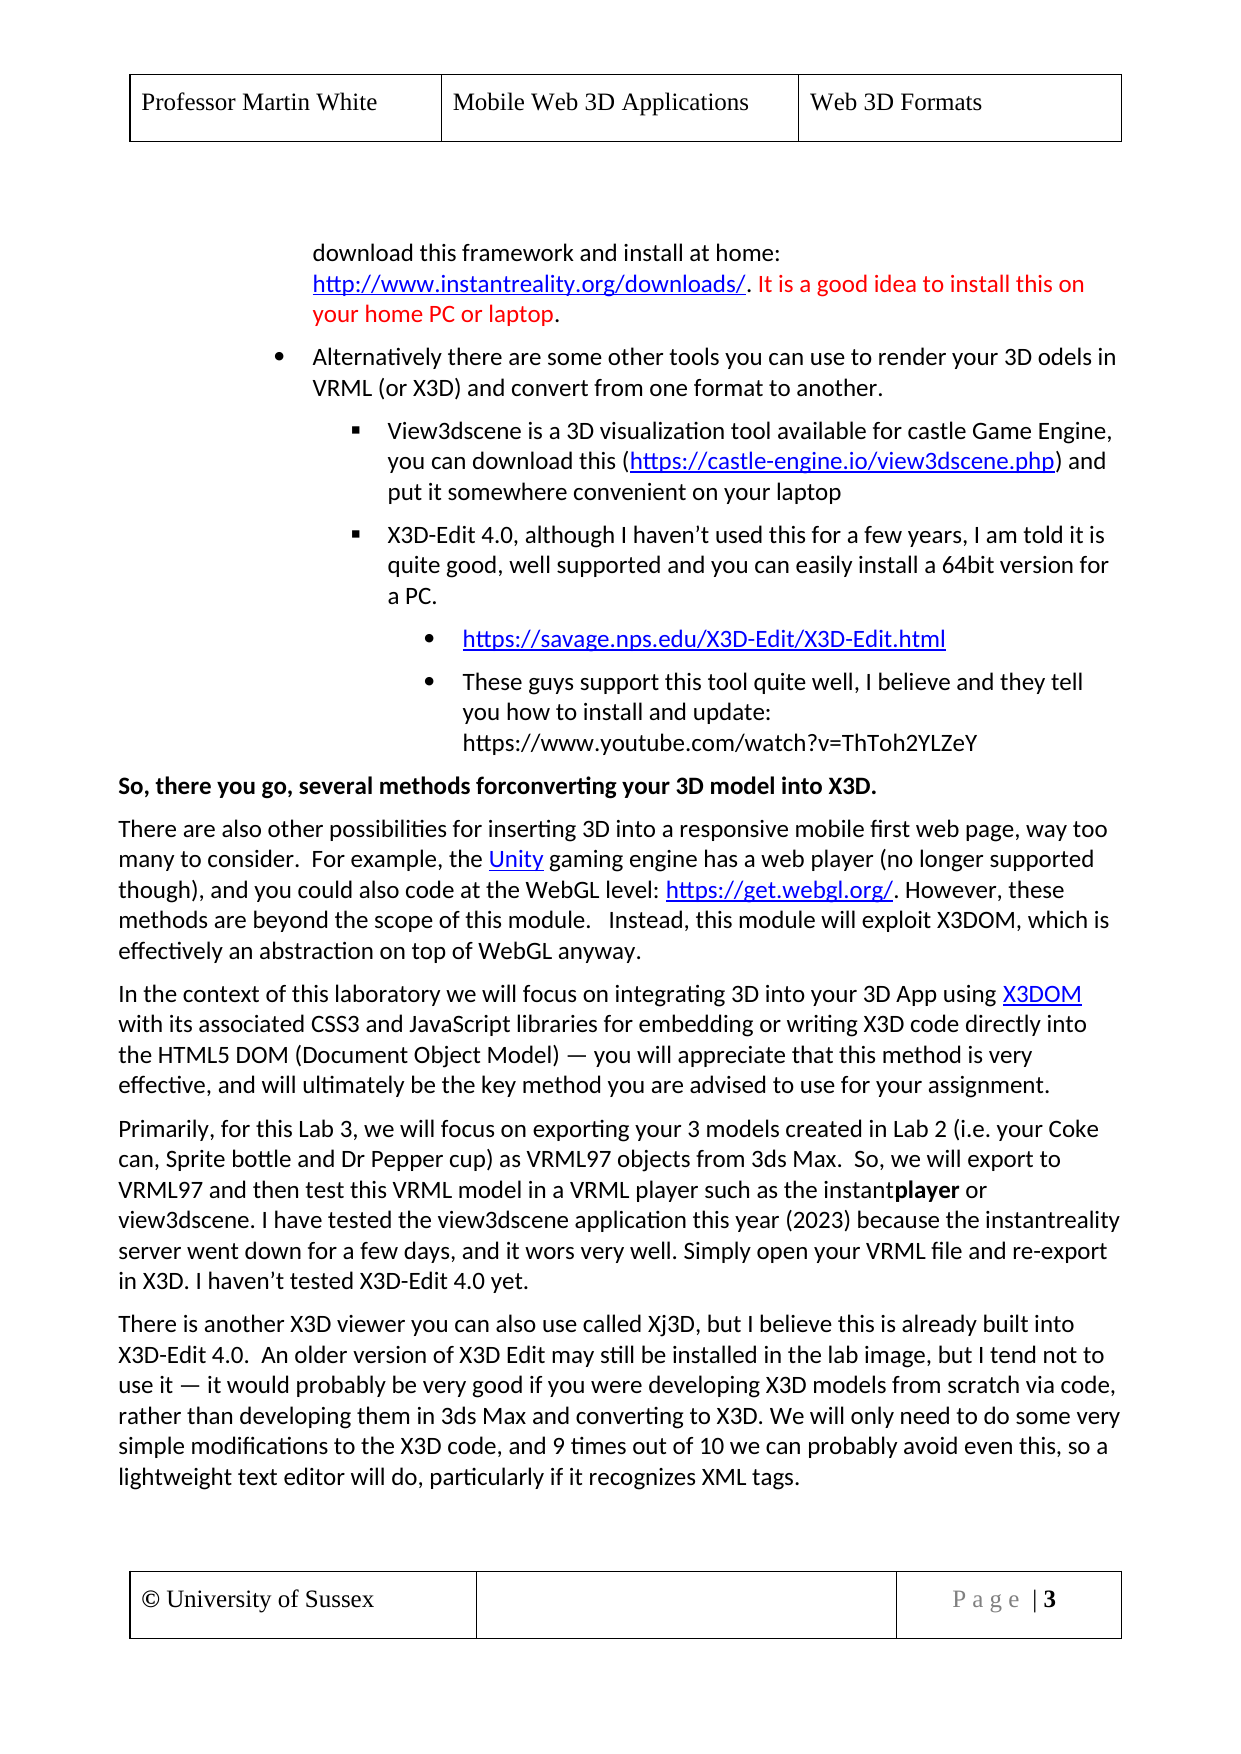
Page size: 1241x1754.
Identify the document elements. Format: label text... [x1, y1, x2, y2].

text Primarily, for this Lab 3, we will focus on exporting your 3 models created in Lab 2 (i.e. your Coke can, Sprite bottle and Dr Pepper cup) as VRML97 objects from 3ds Max. So, we will export to VRML97 and then test this VRML model in a VRML player such as the instantplayer or view3dscene. I have tested the view3dscene application this year (2023) because the instantreality server went down for a few days, and it wors very well. Simply open your VRML file and re-export in X3D. I haven’t tested X3D-Edit 4.0 yet. [118, 1113, 1122, 1296]
list Alternatively there are some other tools you can use to render your 3D odels in VRML (or X3D) and convert from one format to another. [275, 341, 1122, 402]
text There is another X3D viewer you can also use called Xj3D, but I believe this is already built into X3D-Edit 4.0. An older version of X3D Edit may still be installed in the lab image, but I tend not to use it — it would probably be very good if you were developing X3D models from scratch via code, rather than developing them in 3ds Max and converting to X3D. We will only need to do some very simple modifications to the X3D code, and 9 times out of 10 we can probably avoid even this, so a lightweight text editor will do, particularly if it recognizes XML tags. [118, 1308, 1122, 1491]
list https://savage.nps.edu/X3D-Edit/X3D-Edit.html [425, 623, 1122, 653]
text In the context of this laboratory we will focus on integrating 3D into your 3D App using X3DOM with its associated CSS3 and JavaScript libraries for embedding or writing X3D code directly into the HTML5 DOM (Document Object Model) — you will appreciate that this method is very effective, and will ultimately be the key method you are advised to use for your assignment. [118, 978, 1122, 1100]
list These guys support this tool quite well, I believe and they tell you how to install and update: https://www.youtube.com/watch?v=ThToh2YLZeY [425, 666, 1122, 757]
text So, there you go, several methods forconverting your 3D model into X3D. [118, 770, 1122, 801]
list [275, 237, 1122, 329]
text There are also other possibilities for inserting 3D into a responsive mobile first web page, way too many to consider. For example, the Unity gaming engine has a web player (no longer supported though), and you could also code at the WebGL level: https://get.webgl.org/. However, these methods are beyond the scope of this module. Instead, this module will exploit X3DOM, which is effectively an abstraction on top of WebGL anyway. [118, 813, 1122, 966]
list X3D-Edit 4.0, although I haven’t used this for a few years, I am told it is quite good, well supported and you can easily install a 64bit version for a PC. [350, 519, 1122, 610]
list View3dscene is a 3D visualization tool available for castle Game Engine, you can download this (https://castle-engine.io/view3dscene.php) and put it somewhere convenient on your laptop [350, 415, 1122, 506]
